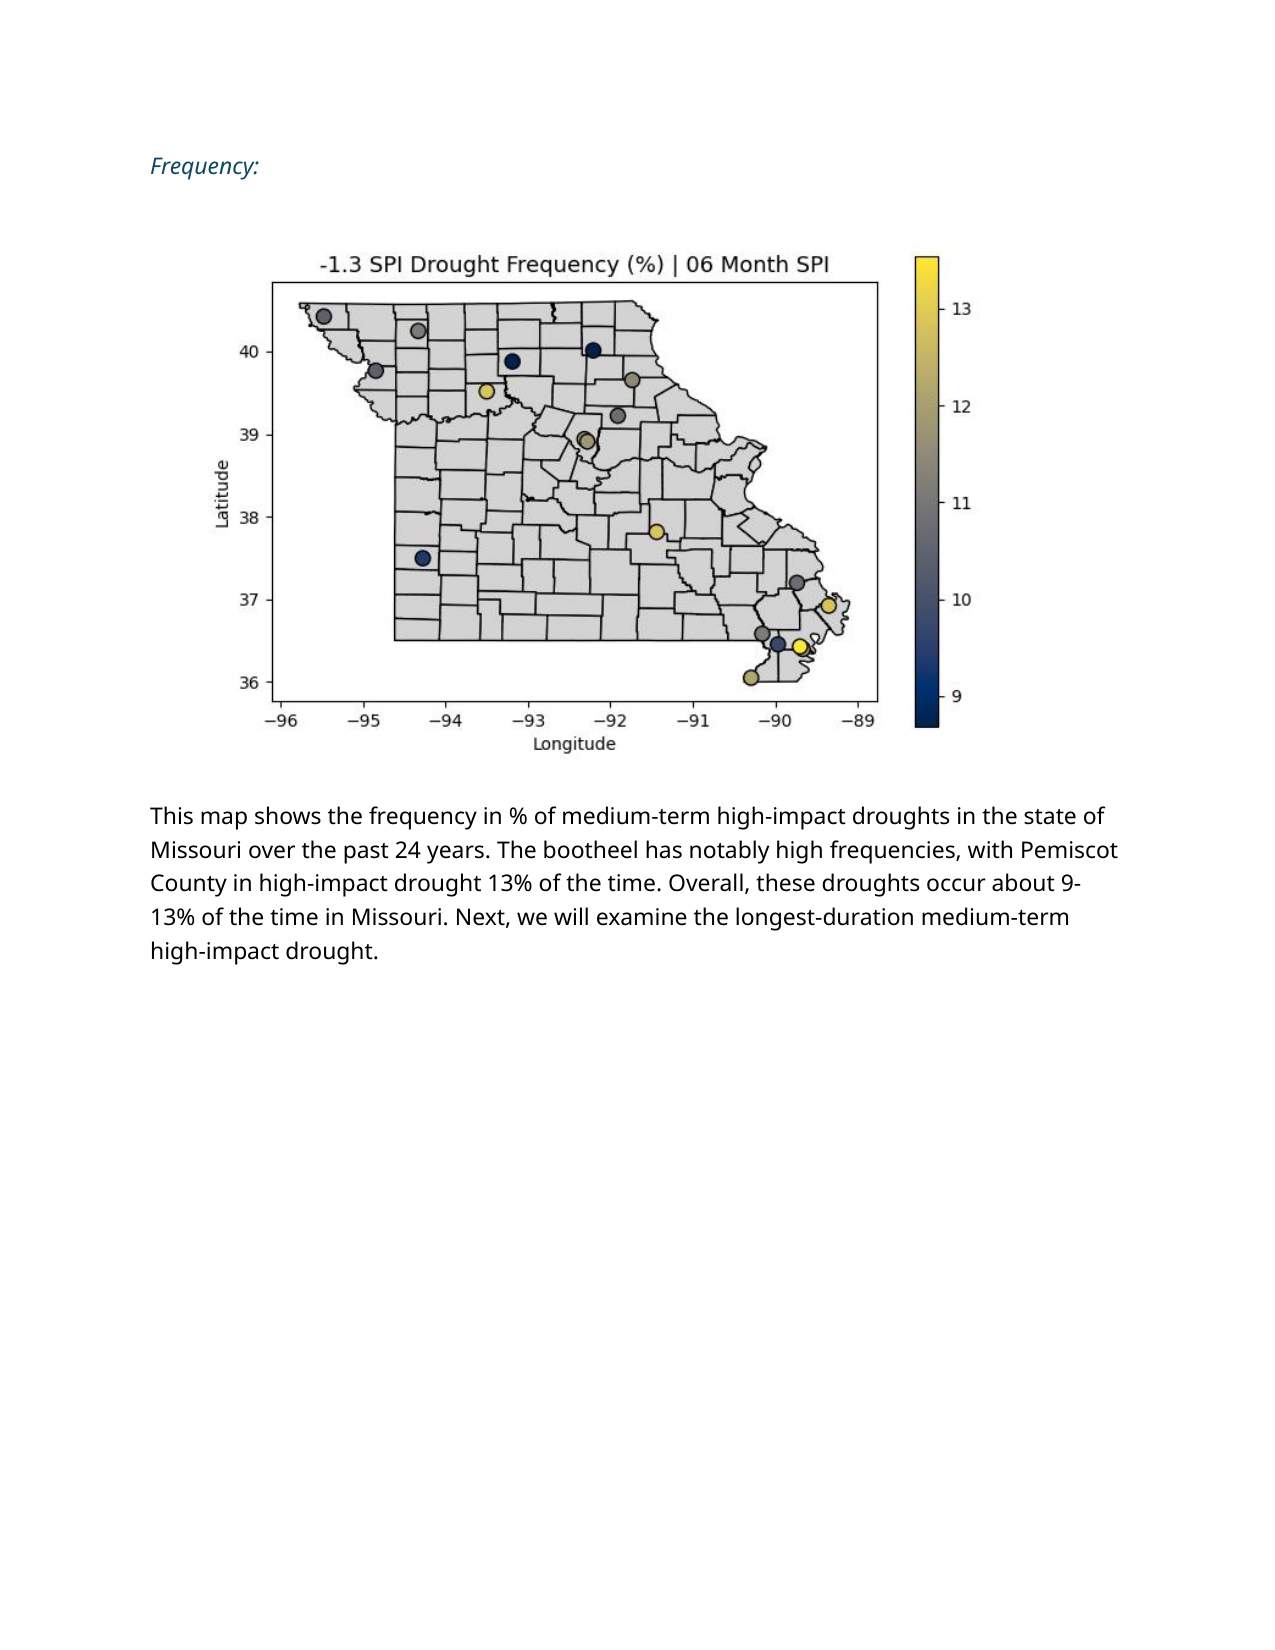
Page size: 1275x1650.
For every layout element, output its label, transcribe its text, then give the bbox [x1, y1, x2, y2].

picture [150, 183, 1125, 794]
text This map shows the frequency in % of medium-term high-impact droughts in the state of Missouri over the past 24 years. The bootheel has notably high frequencies, with Pemiscot County in high-impact drought 13% of the time. Overall, these droughts occur about 9-13% of the time in Missouri. Next, we will examine the longest-duration medium-term high-impact drought. [150, 800, 1125, 966]
subtitle Frequency: [150, 150, 1125, 183]
